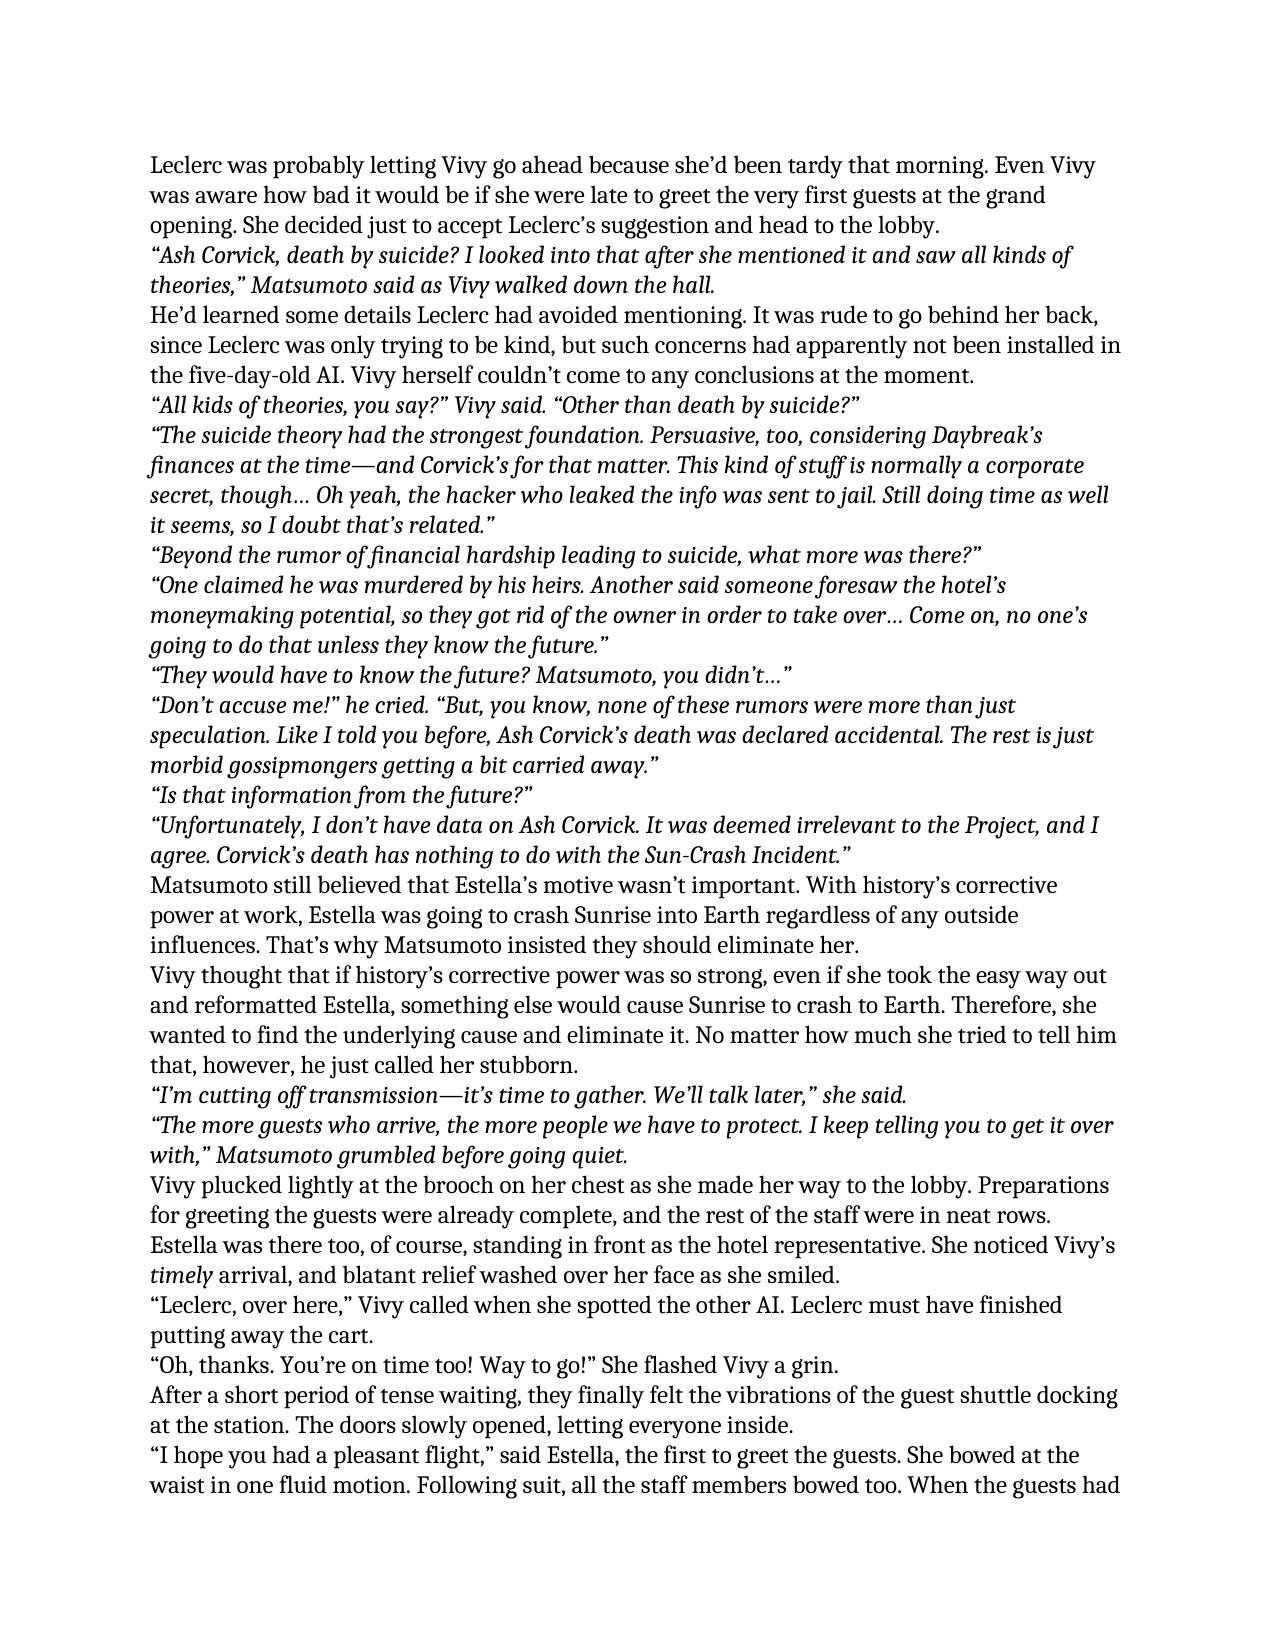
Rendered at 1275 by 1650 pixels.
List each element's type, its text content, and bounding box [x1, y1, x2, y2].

text After a short period of tense waiting, they finally felt the vibrations of the guest shuttle docking at the station. The doors slowly opened, letting everyone inside. [150, 1380, 1125, 1440]
text Vivy thought that if history’s corrective power was so strong, even if she took the easy way out and reformatted Estella, something else would cause Sunrise to crash to Earth. Therefore, she wanted to find the underlying cause and eliminate it. No matter how much she tried to tell him that, however, he just called her stubborn. [150, 960, 1125, 1080]
text “The suicide theory had the strongest foundation. Persuasive, too, considering Daybreak’s finances at the time—and Corvick’s for that matter. This kind of stuff is normally a corporate secret, though… Oh yeah, the hacker who leaked the info was sent to jail. Still doing time as well it seems, so I doubt that’s related.” [150, 420, 1125, 540]
text He’d learned some details Leclerc had avoided mentioning. It was rude to go behind her back, since Leclerc was only trying to be kind, but such concerns had apparently not been installed in the five-day-old AI. Vivy herself couldn’t come to any conclusions at the moment. [150, 300, 1125, 390]
text “I’m cutting off transmission—it’s time to gather. We’ll talk later,” she said. [150, 1080, 1125, 1110]
text “Is that information from the future?” [150, 780, 1125, 810]
text “Don’t accuse me!” he cried. “But, you know, none of these rumors were more than just speculation. Like I told you before, Ash Corvick’s death was declared accidental. The rest is just morbid gossipmongers getting a bit carried away.” [150, 690, 1125, 780]
text “The more guests who arrive, the more people we have to protect. I keep telling you to get it over with,” Matsumoto grumbled before going quiet. [150, 1110, 1125, 1170]
text “Unfortunately, I don’t have data on Ash Corvick. It was deemed irrelevant to the Project, and I agree. Corvick’s death has nothing to do with the Sun-Crash Incident.” [150, 810, 1125, 870]
text “Leclerc, over here,” Vivy called when she spotted the other AI. Leclerc must have finished putting away the cart. [150, 1290, 1125, 1350]
text Leclerc was probably letting Vivy go ahead because she’d been tardy that morning. Even Vivy was aware how bad it would be if she were late to greet the very first guests at the grand opening. She decided just to accept Leclerc’s suggestion and head to the lobby. [150, 150, 1125, 240]
text Matsumoto still believed that Estella’s motive wasn’t important. With history’s corrective power at work, Estella was going to crash Sunrise into Earth regardless of any outside influences. That’s why Matsumoto insisted they should eliminate her. [150, 870, 1125, 960]
text Vivy plucked lightly at the brooch on her chest as she made her way to the lobby. Preparations for greeting the guests were already complete, and the rest of the staff were in neat rows. Estella was there too, of course, standing in front as the hotel representative. She noticed Vivy’s timely arrival, and blatant relief washed over her face as she smiled. [150, 1170, 1125, 1290]
text “They would have to know the future? Matsumoto, you didn’t…” [150, 660, 1125, 690]
text “Beyond the rumor of financial hardship leading to suicide, what more was there?” [150, 540, 1125, 570]
text “Ash Corvick, death by suicide? I looked into that after she mentioned it and saw all kinds of theories,” Matsumoto said as Vivy walked down the hall. [150, 240, 1125, 300]
text “All kids of theories, you say?” Vivy said. “Other than death by suicide?” [150, 390, 1125, 420]
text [150, 1440, 1125, 1500]
text “Oh, thanks. You’re on time too! Way to go!” She flashed Vivy a grin. [150, 1350, 1125, 1380]
text “One claimed he was murdered by his heirs. Another said someone foresaw the hotel’s moneymaking potential, so they got rid of the owner in order to take over… Come on, no one’s going to do that unless they know the future.” [150, 570, 1125, 660]
